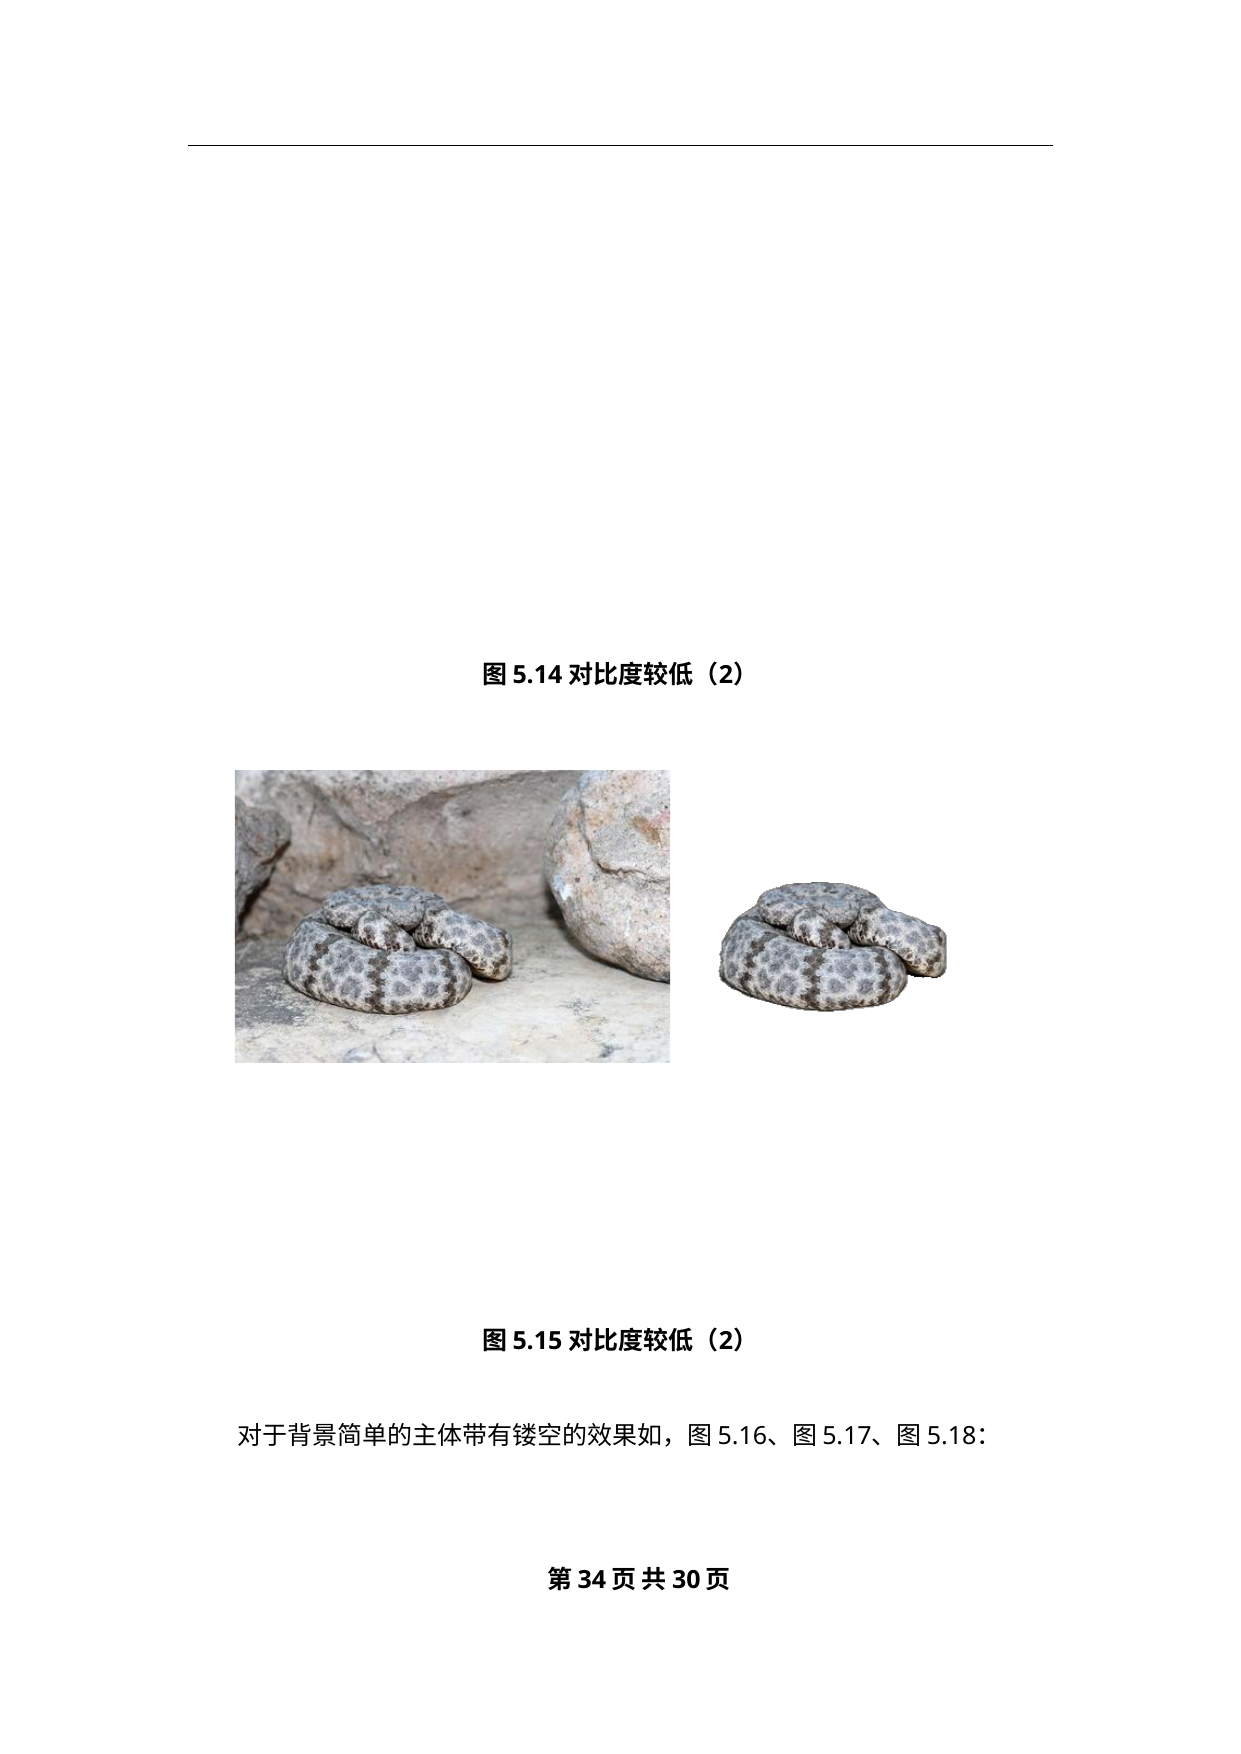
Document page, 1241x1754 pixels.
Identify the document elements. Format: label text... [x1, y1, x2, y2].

text 图5.15 对比度较低（2） [187, 1306, 1053, 1371]
text 图5.14 对比度较低（2） [187, 640, 1053, 705]
text 对于背景简单的主体带有镂空的效果如，图5.16、图5.17、图5.18： [187, 1401, 1053, 1466]
picture [234, 770, 1103, 1063]
